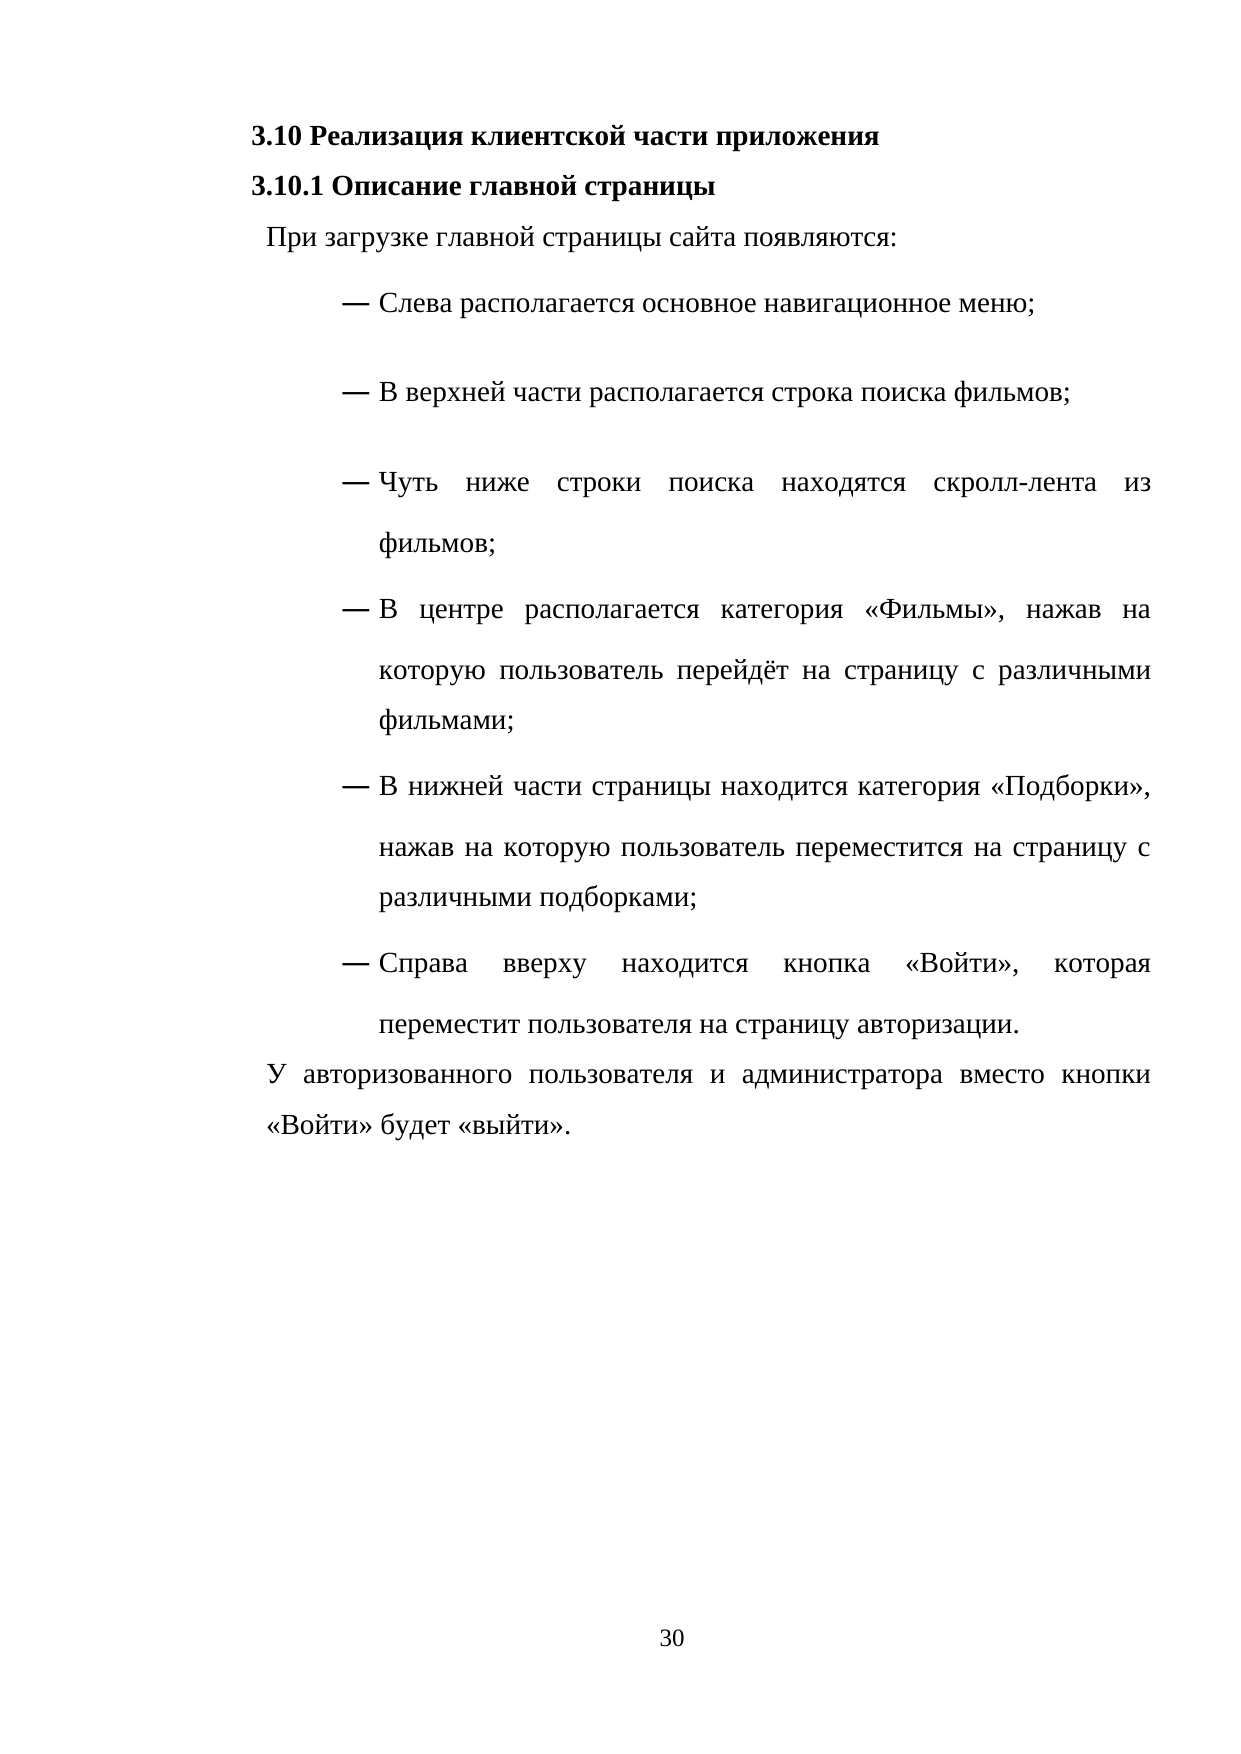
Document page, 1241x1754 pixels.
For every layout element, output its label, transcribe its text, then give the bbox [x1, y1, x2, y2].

text Реализация клиентской части приложения [251, 118, 1152, 152]
list Чуть ниже строки поиска находятся скролл-лента из фильмов; [341, 448, 1152, 558]
list Справа вверху находится кнопка «Войти», которая переместит пользователя на страницу авторизации. [341, 930, 1152, 1040]
list В нижней части страницы находится категория «Подборки», нажав на которую пользователь переместится на страницу с различными подборками; [341, 752, 1152, 913]
text Описание главной страницы [251, 168, 1152, 202]
list Слева располагается основное навигационное меню; [341, 269, 1152, 329]
list В центре располагается категория «Фильмы», нажав на которую пользователь перейдёт на страницу с различными фильмами; [341, 575, 1152, 736]
text У авторизованного пользователя и администратора вместо кнопки «Войти» будет «выйти». [266, 1057, 1152, 1140]
list В верхней части располагается строка поиска фильмов; [341, 359, 1152, 418]
text При загрузке главной страницы сайта появляются: [192, 219, 1152, 252]
